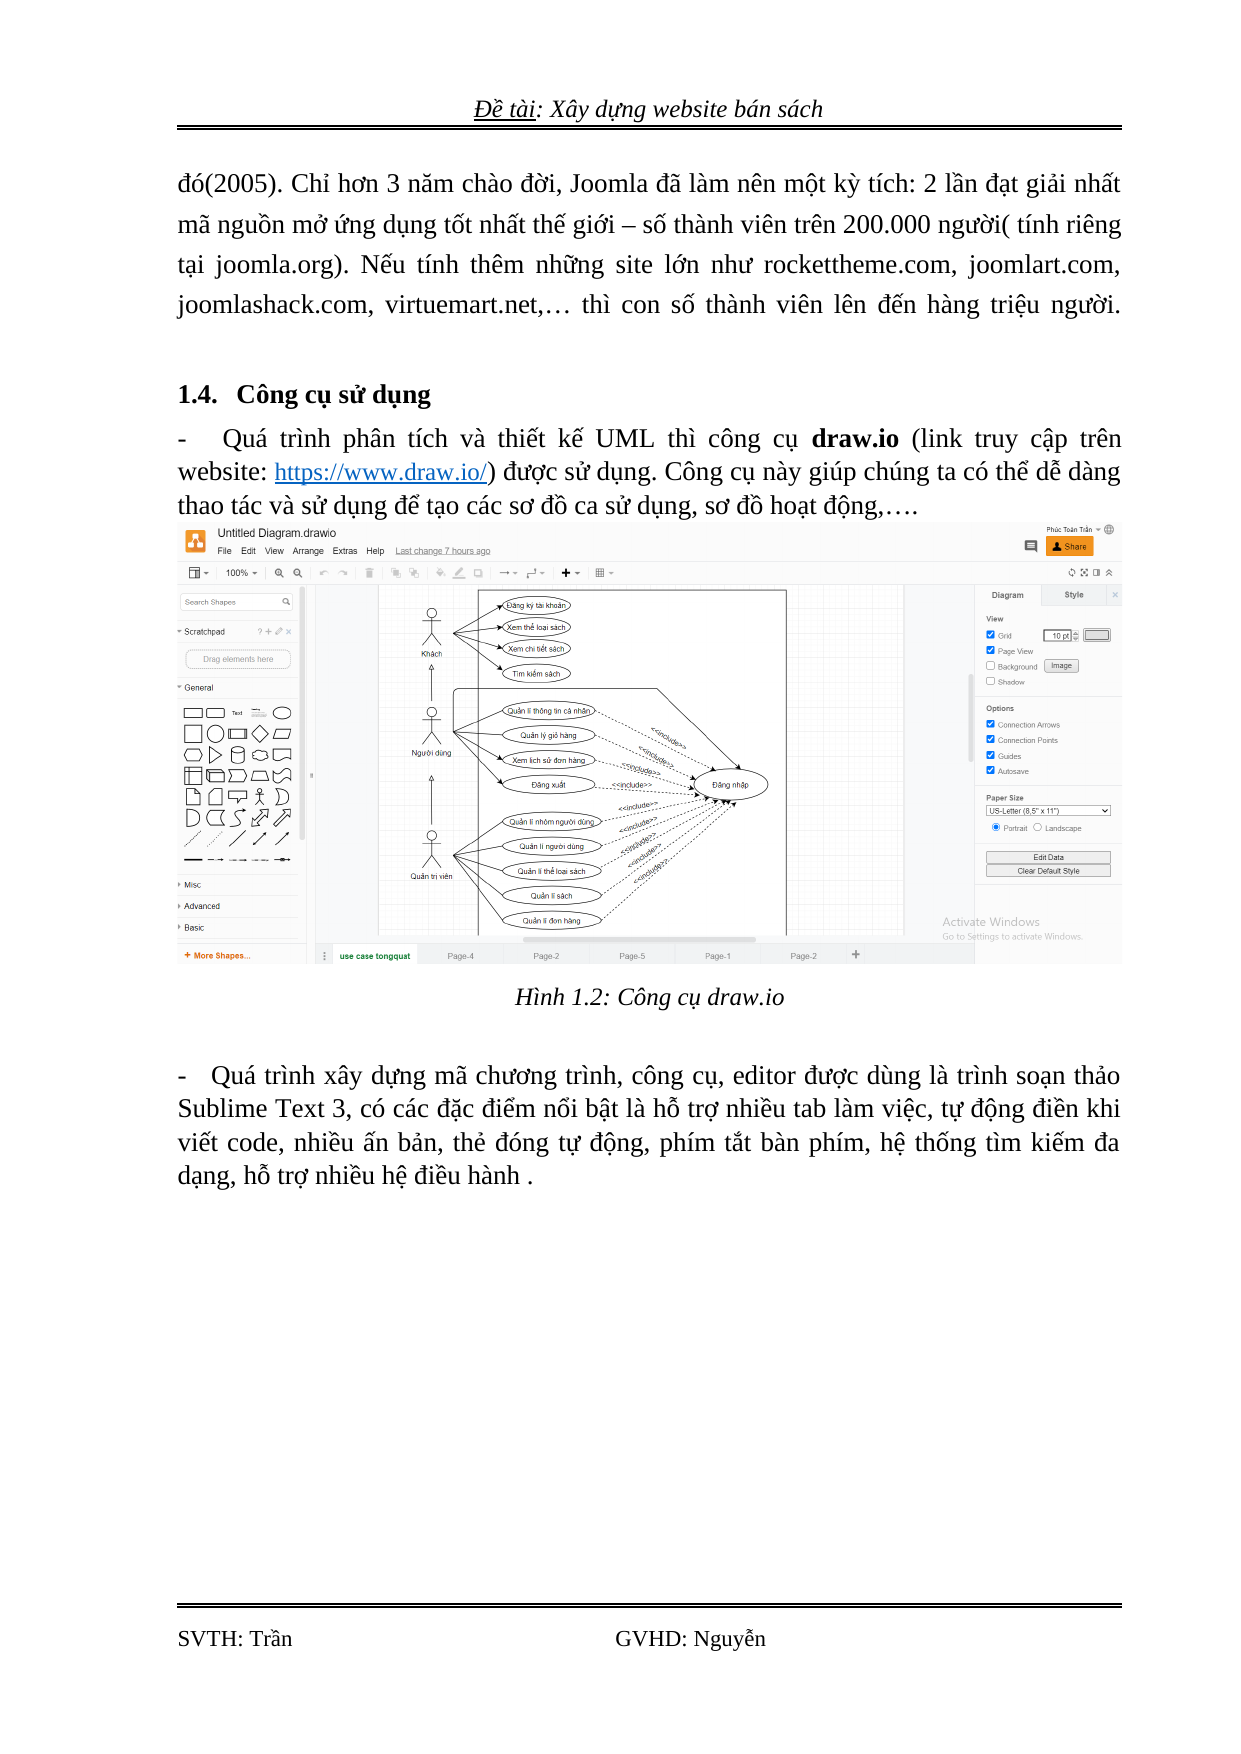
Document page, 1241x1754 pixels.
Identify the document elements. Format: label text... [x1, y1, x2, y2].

subtitle Công cụ sử dụng [177, 378, 1122, 409]
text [177, 167, 1122, 357]
text - Quá trình xây dựng mã chương trình, công cụ, editor được dùng là trình soạn thảo Sublime Text 3, có các đặc điểm nổi bật là hỗ trợ nhiều tab làm việc, tự động điền khi viết code, nhiều ấn bản, thẻ đóng tự động, phím tắt bàn phím, hệ thống tìm kiếm đa dạng, hỗ trợ nhiều hệ điều hành . [177, 1059, 1122, 1126]
text Hình 1.2: Công cụ draw.io [177, 982, 1122, 1011]
text - Quá trình xây dựng mã chương trình, công cụ, editor được dùng là trình soạn thảo Sublime Text 3, có các đặc điểm nổi bật là hỗ trợ nhiều tab làm việc, tự động điền khi viết code, nhiều ấn bản, thẻ đóng tự động, phím tắt bàn phím, hệ thống tìm kiếm đa dạng, hỗ trợ nhiều hệ điều hành . [177, 1157, 1122, 1191]
list - Quá trình phân tích và thiết kế UML thì công cụ draw.io (link truy cập trên website: https://www.draw.io/) được sử dụng. Công cụ này giúp chúng ta có thể dễ dàng thao tác và sử dụng để tạo các sơ đồ ca sử dụng, sơ đồ hoạt động,…. [177, 422, 1122, 520]
picture [177, 522, 1123, 964]
